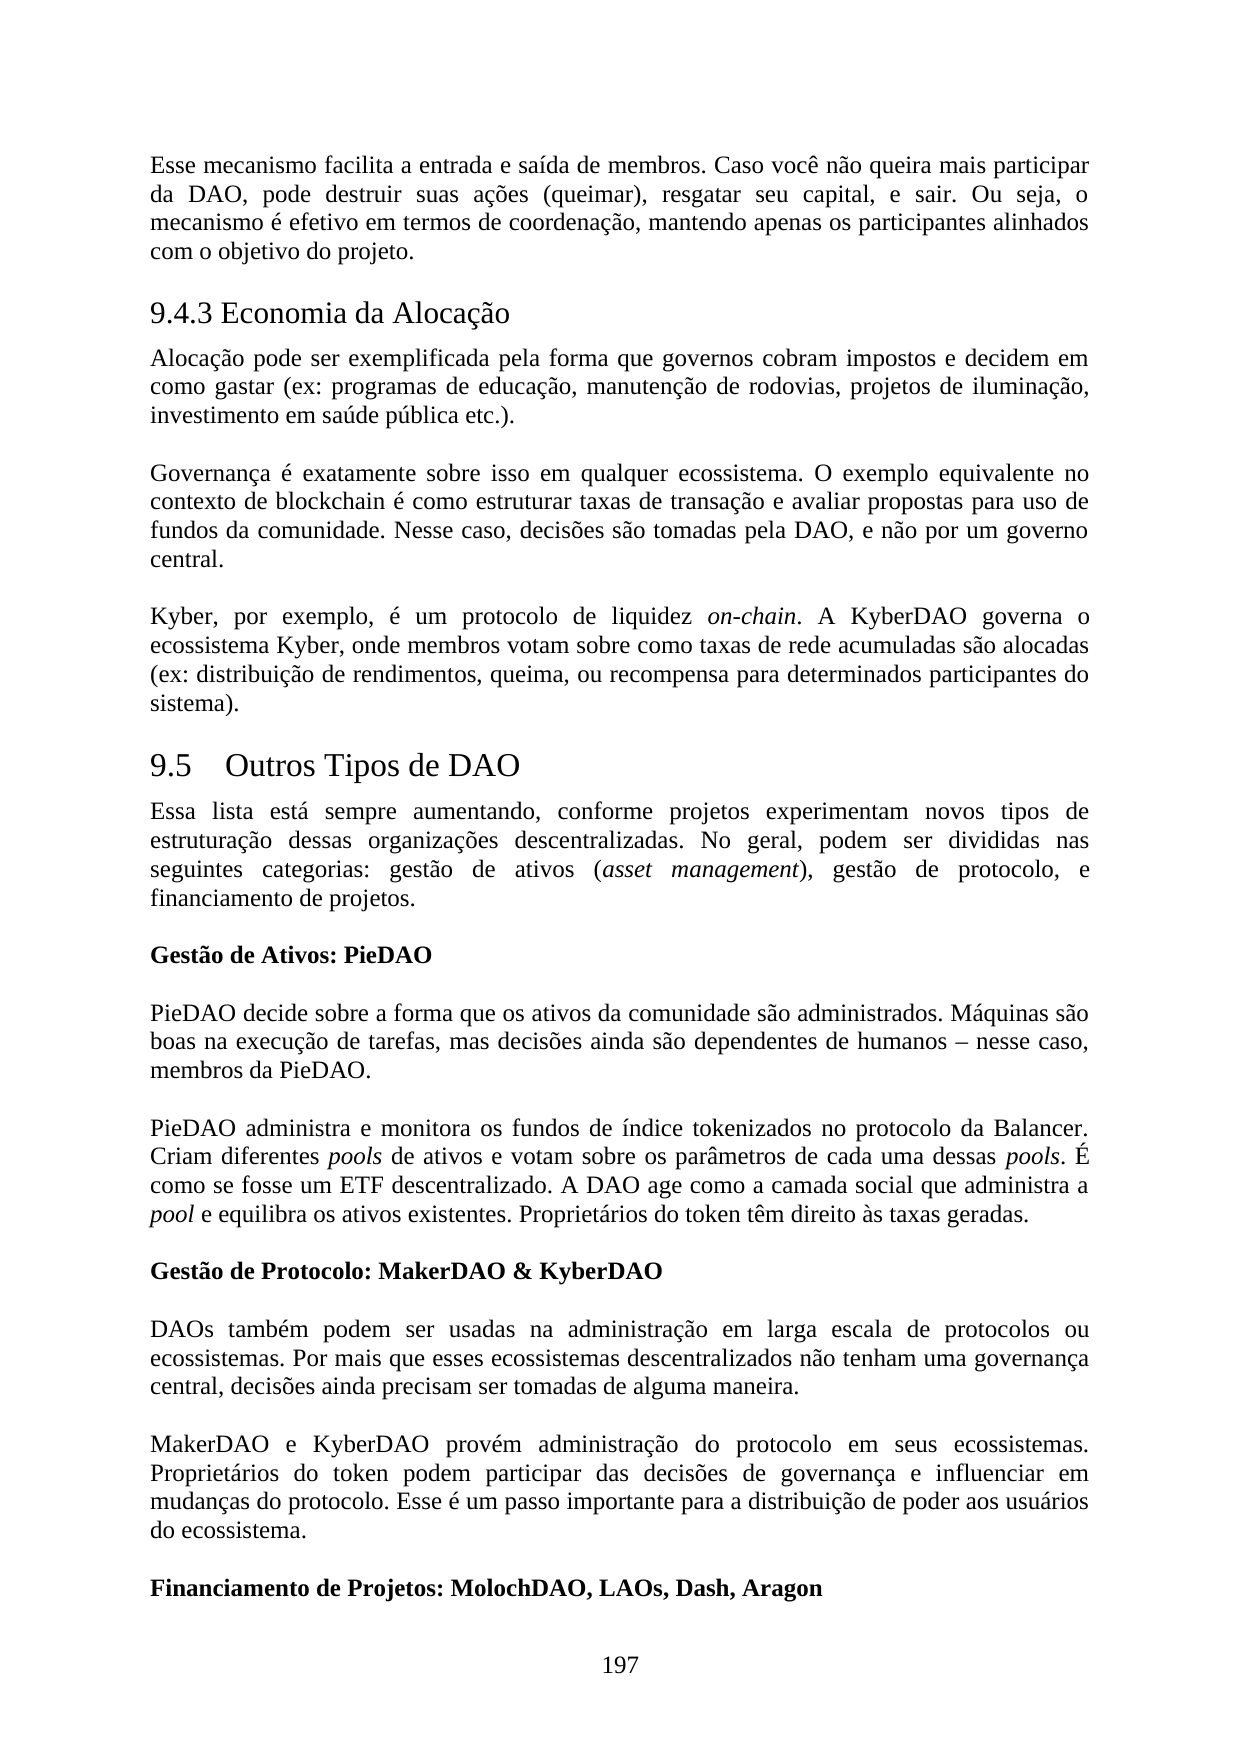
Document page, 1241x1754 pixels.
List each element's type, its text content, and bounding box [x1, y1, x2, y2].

subtitle Outros Tipos de DAO [150, 746, 1090, 784]
text Esse mecanismo facilita a entrada e saída de membros. Caso você não queira mais participar da DAO, pode destruir suas ações (queimar), resgatar seu capital, e sair. Ou seja, o mecanismo é efetivo em termos de coordenação, mantendo apenas os participantes alinhados com o objetivo do projeto. [150, 150, 1090, 265]
text Gestão de Ativos: PieDAO [150, 940, 1090, 969]
text PieDAO administra e monitora os fundos de índice tokenizados no protocolo da Balancer. Criam diferentes pools de ativos e votam sobre os parâmetros de cada uma dessas pools. É como se fosse um ETF descentralizado. A DAO age como a camada social que administra a pool e equilibra os ativos existentes. Proprietários do token têm direito às taxas geradas. [150, 1113, 1090, 1228]
text Gestão de Protocolo: MakerDAO & KyberDAO [150, 1256, 1090, 1285]
text Kyber, por exemplo, é um protocolo de liquidez on-chain. A KyberDAO governa o ecossistema Kyber, onde membros votam sobre como taxas de rede acumuladas são alocadas (ex: distribuição de rendimentos, queima, ou recompensa para determinados participantes do sistema). [150, 601, 1090, 716]
text Governança é exatamente sobre isso em qualquer ecossistema. O exemplo equivalente no contexto de blockchain é como estruturar taxas de transação e avaliar propostas para uso de fundos da comunidade. Nesse caso, decisões são tomadas pela DAO, e não por um governo central. [150, 458, 1090, 573]
subtitle Economia da Alocação [150, 294, 1090, 330]
text Alocação pode ser exemplificada pela forma que governos cobram impostos e decidem em como gastar (ex: programas de educação, manutenção de rodovias, projetos de iluminação, investimento em saúde pública etc.). [150, 343, 1090, 429]
text Financiamento de Projetos: MolochDAO, LAOs, Dash, Aragon [150, 1573, 1090, 1601]
text MakerDAO e KyberDAO provém administração do protocolo em seus ecossistemas. Proprietários do token podem participar das decisões de governança e influenciar em mudanças do protocolo. Esse é um passo importante para a distribuição de poder aos usuários do ecossistema. [150, 1429, 1090, 1544]
text Essa lista está sempre aumentando, conforme projetos experimentam novos tipos de estruturação dessas organizações descentralizadas. No geral, podem ser divididas nas seguintes categorias: gestão de ativos (asset management), gestão de protocolo, e financiamento de projetos. [150, 796, 1090, 911]
text PieDAO decide sobre a forma que os ativos da comunidade são administrados. Máquinas são boas na execução de tarefas, mas decisões ainda são dependentes de humanos – nesse caso, membros da PieDAO. [150, 998, 1090, 1084]
text DAOs também podem ser usadas na administração em larga escala de protocolos ou ecossistemas. Por mais que esses ecossistemas descentralizados não tenham uma governança central, decisões ainda precisam ser tomadas de alguma maneira. [150, 1314, 1090, 1400]
